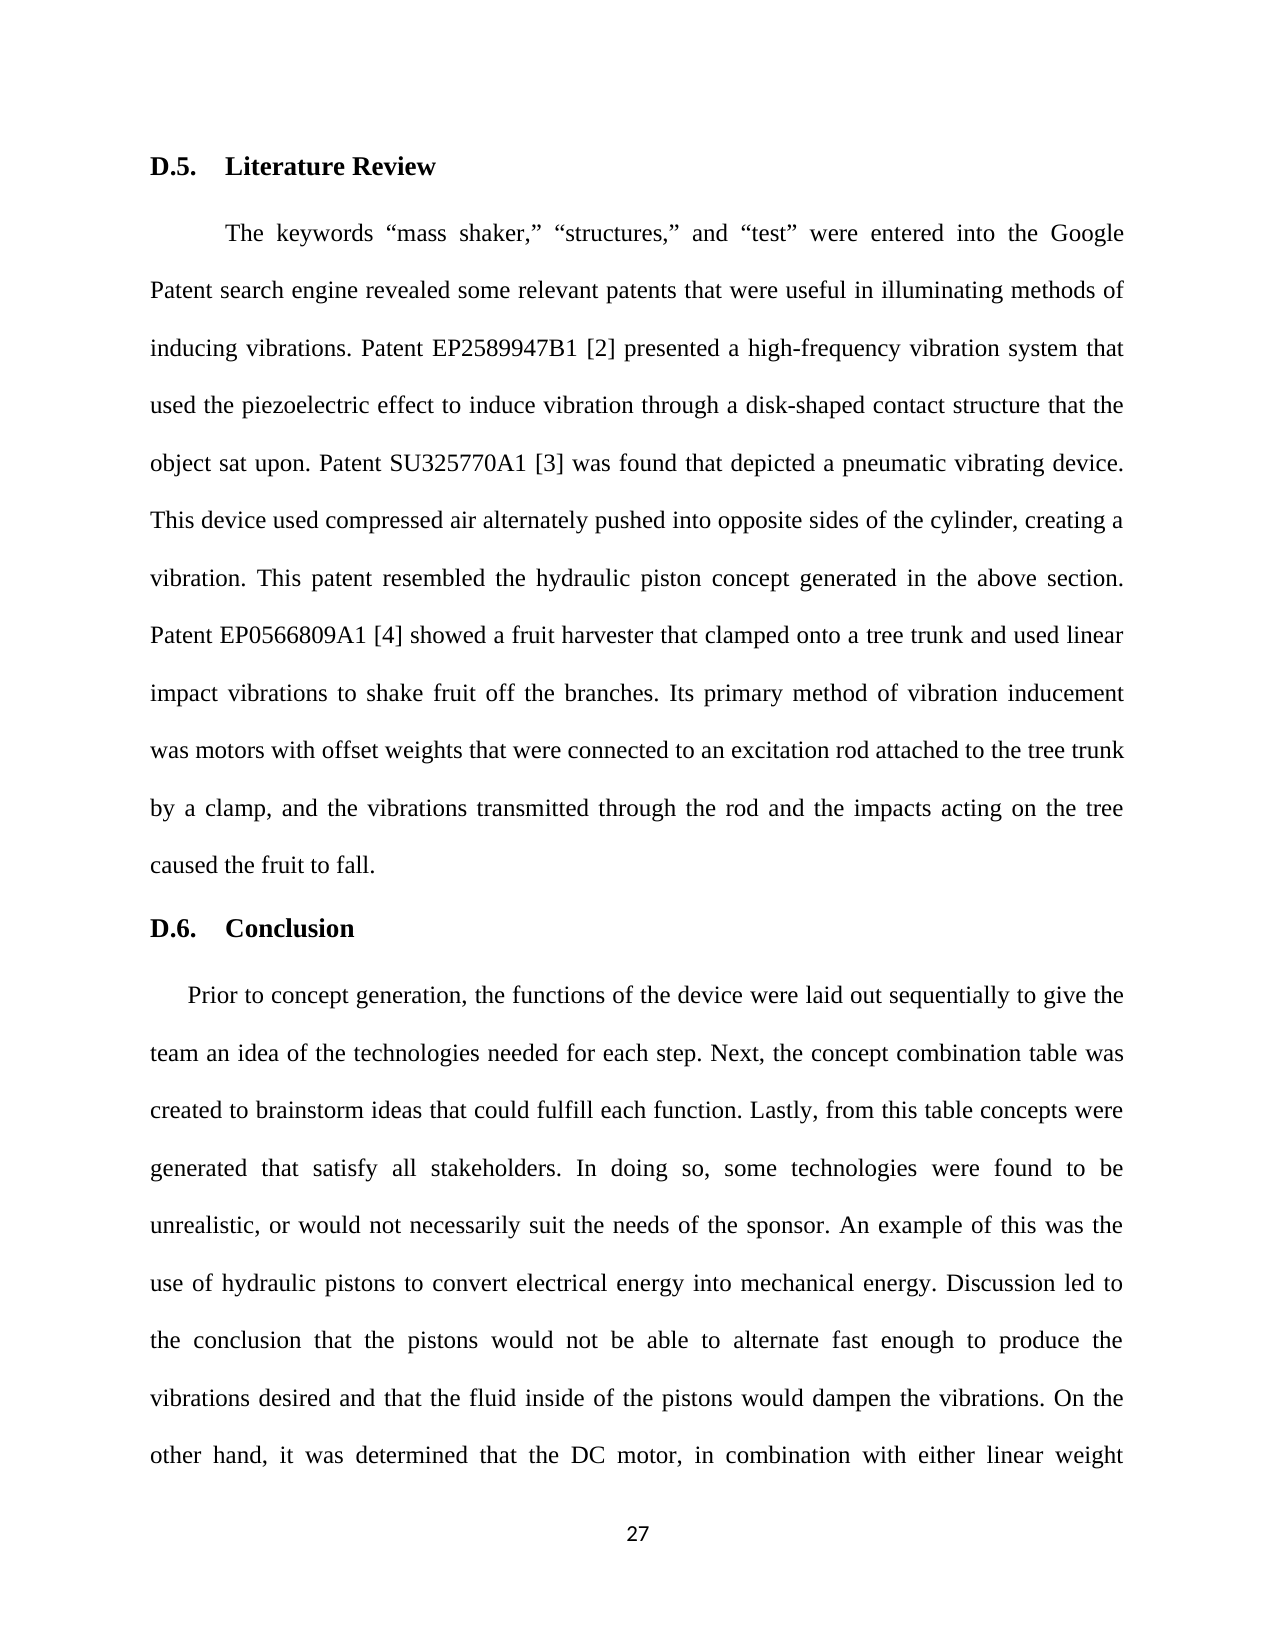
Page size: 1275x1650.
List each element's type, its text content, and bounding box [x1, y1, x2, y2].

subtitle D.6. Conclusion [150, 912, 1125, 943]
text The keywords “mass shaker,” “structures,” and “test” were entered into the Google Patent search engine revealed some relevant patents that were useful in illuminating methods of inducing vibrations. Patent EP2589947B1 [2] presented a high-frequency vibration system that used the piezoelectric effect to induce vibration through a disk-shaped contact structure that the object sat upon. Patent SU325770A1 [3] was found that depicted a pneumatic vibrating device. This device used compressed air alternately pushed into opposite sides of the cylinder, creating a vibration. This patent resembled the hydraulic piston concept generated in the above section. Patent EP0566809A1 [4] showed a fruit harvester that clamped onto a tree trunk and used linear impact vibrations to shake fruit off the branches. Its primary method of vibration inducement was motors with offset weights that were connected to an excitation rod attached to the tree trunk by a clamp, and the vibrations transmitted through the rod and the impacts acting on the tree caused the fruit to fall. [150, 218, 1125, 879]
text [150, 980, 1125, 1469]
subtitle D.5. Literature Review [150, 150, 1125, 181]
